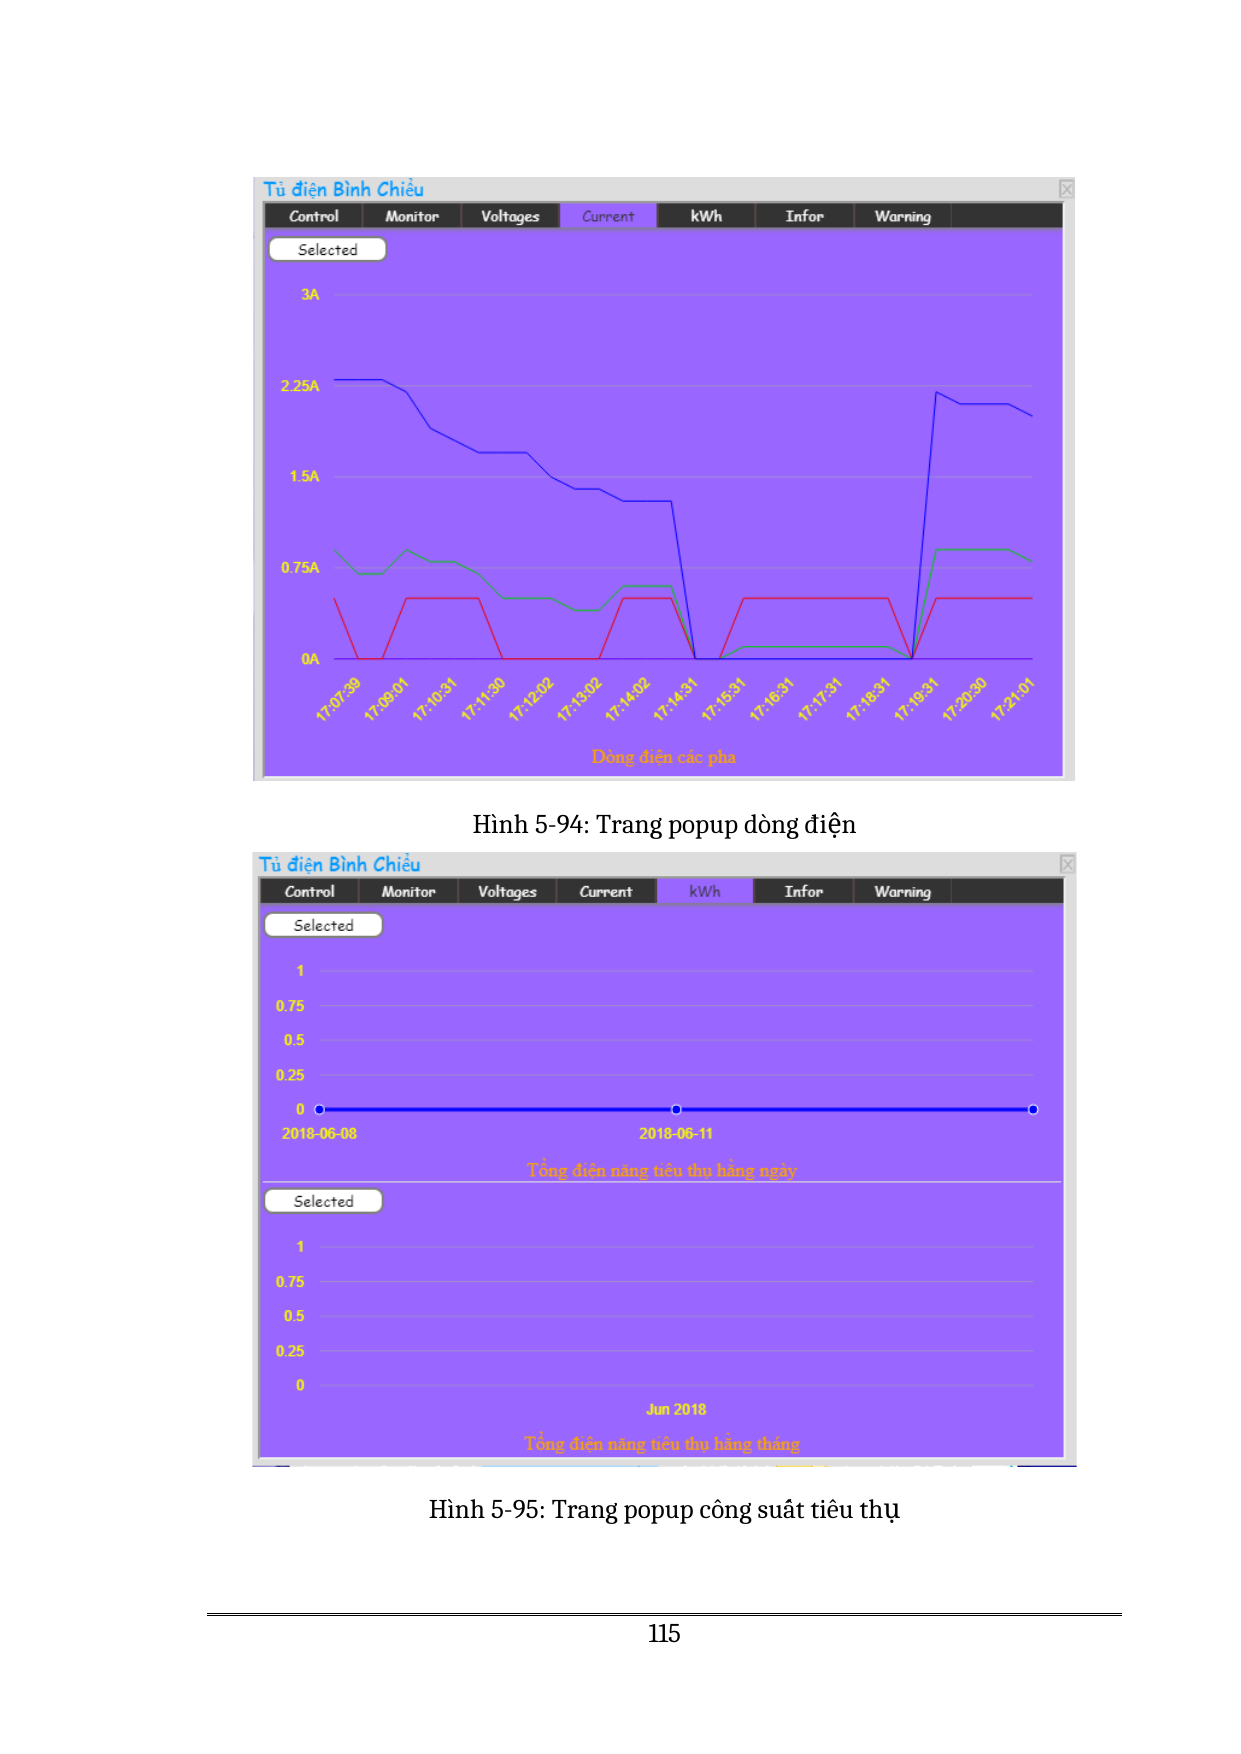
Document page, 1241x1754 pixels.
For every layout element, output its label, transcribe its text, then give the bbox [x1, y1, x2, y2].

picture [252, 852, 1077, 1467]
picture [253, 177, 1076, 781]
